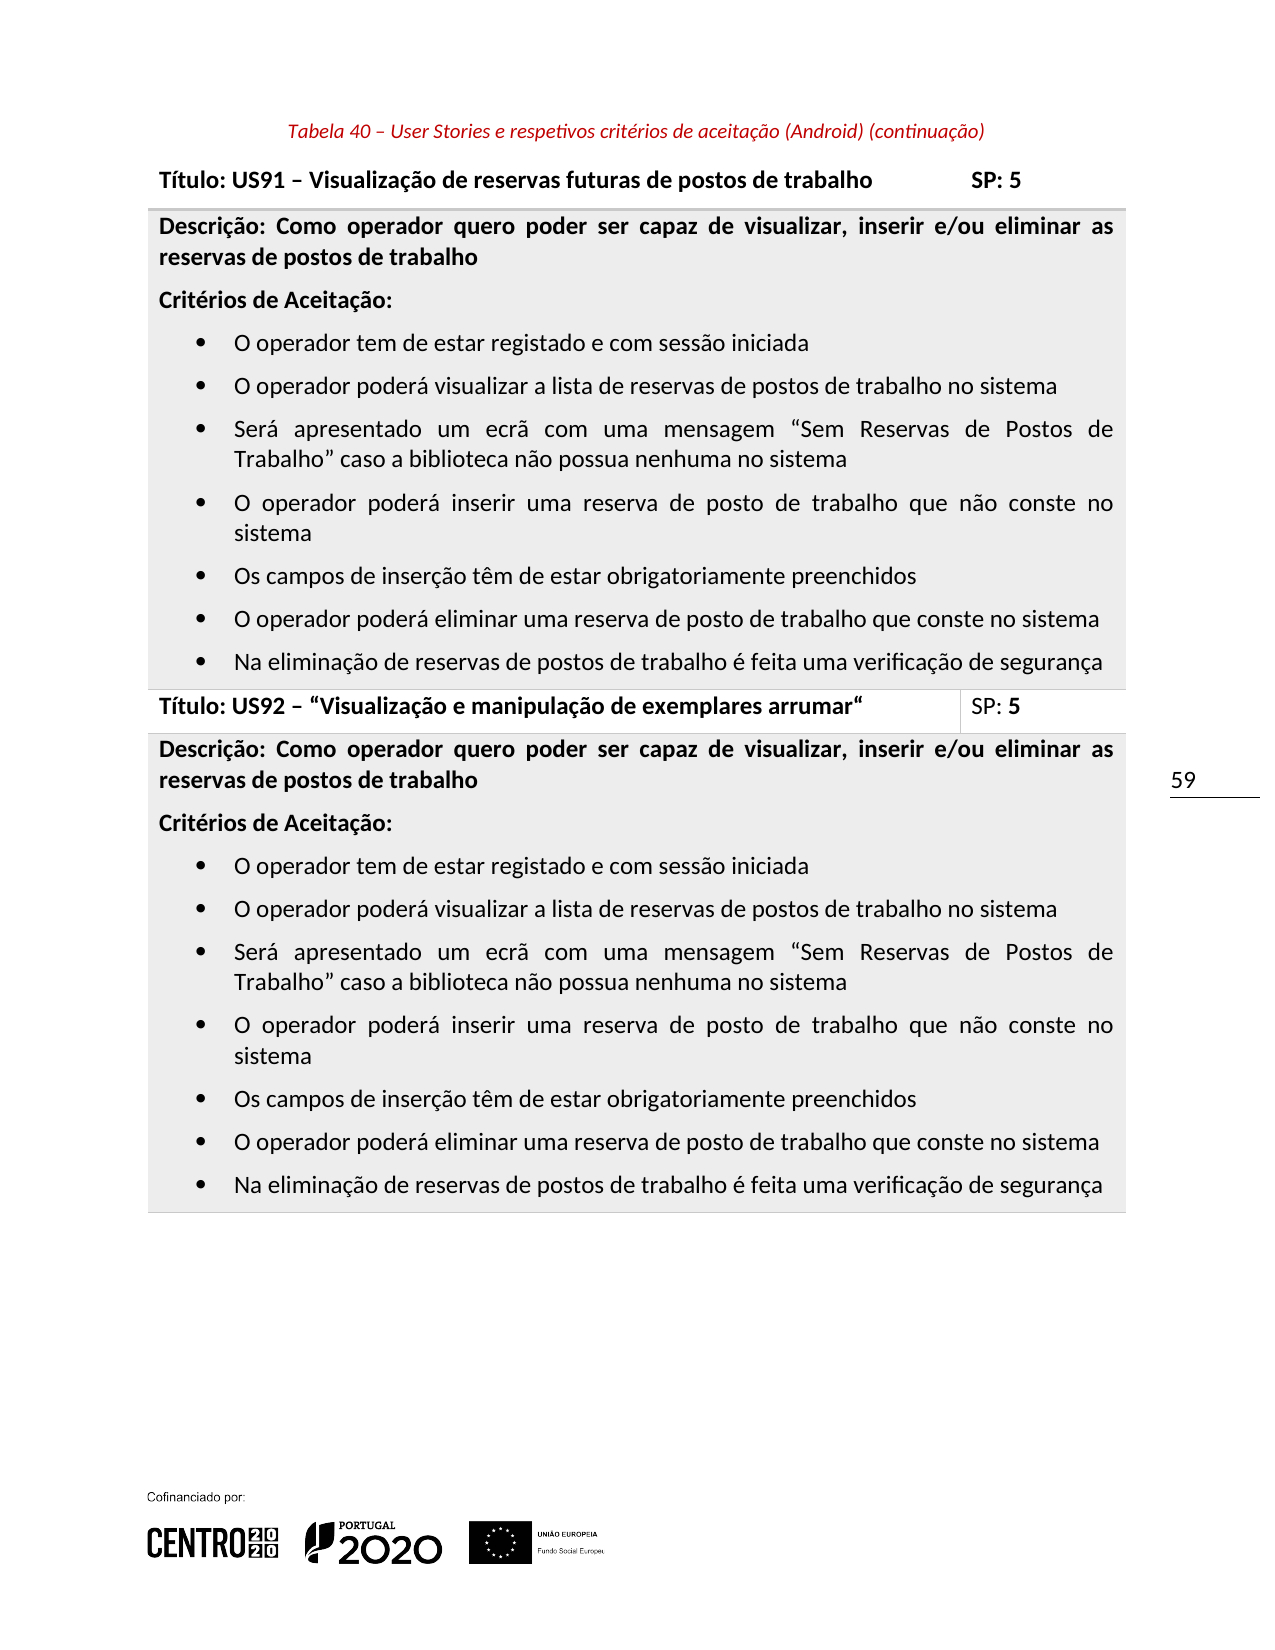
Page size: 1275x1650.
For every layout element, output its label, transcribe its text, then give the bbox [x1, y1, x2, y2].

table_cell Título: US92 – “Visualização e manipulação de exemplares arrumar“ [148, 690, 960, 733]
text Tabela 40 – User Stories e respetivos critérios de aceitação (Android) (continuação) [148, 118, 1127, 143]
picture [147, 1492, 605, 1564]
table_cell Descrição: Como operador quero poder ser capaz de visualizar, inserir e/ou eliminar as reservas de postos de trabalho Critérios de Aceitação: O operador tem de estar registado e com sessão iniciada O operador poderá visualizar a lista de reservas de postos de trabalho no sistema Será apresentado um ecrã com uma mensagem “Sem Reservas de Postos de Trabalho” caso a biblioteca não possua nenhuma no sistema O operador poderá inserir uma reserva de posto de trabalho que não conste no sistema Os campos de inserção têm de estar obrigatoriamente preenchidos O operador poderá eliminar uma reserva de posto de trabalho que conste no sistema Na eliminação de reservas de postos de trabalho é feita uma verificação de segurança [148, 734, 1126, 1212]
table_header SP: 5 [960, 164, 1126, 207]
table_cell Descrição: Como operador quero poder ser capaz de visualizar, inserir e/ou eliminar as reservas de postos de trabalho Critérios de Aceitação: O operador tem de estar registado e com sessão iniciada O operador poderá visualizar a lista de reservas de postos de trabalho no sistema Será apresentado um ecrã com uma mensagem “Sem Reservas de Postos de Trabalho” caso a biblioteca não possua nenhuma no sistema O operador poderá inserir uma reserva de posto de trabalho que não conste no sistema Os campos de inserção têm de estar obrigatoriamente preenchidos O operador poderá eliminar uma reserva de posto de trabalho que conste no sistema Na eliminação de reservas de postos de trabalho é feita uma verificação de segurança [148, 211, 1126, 689]
table_cell SP: 5 [961, 690, 1126, 733]
table_header Título: US91 – Visualização de reservas futuras de postos de trabalho [148, 164, 960, 207]
